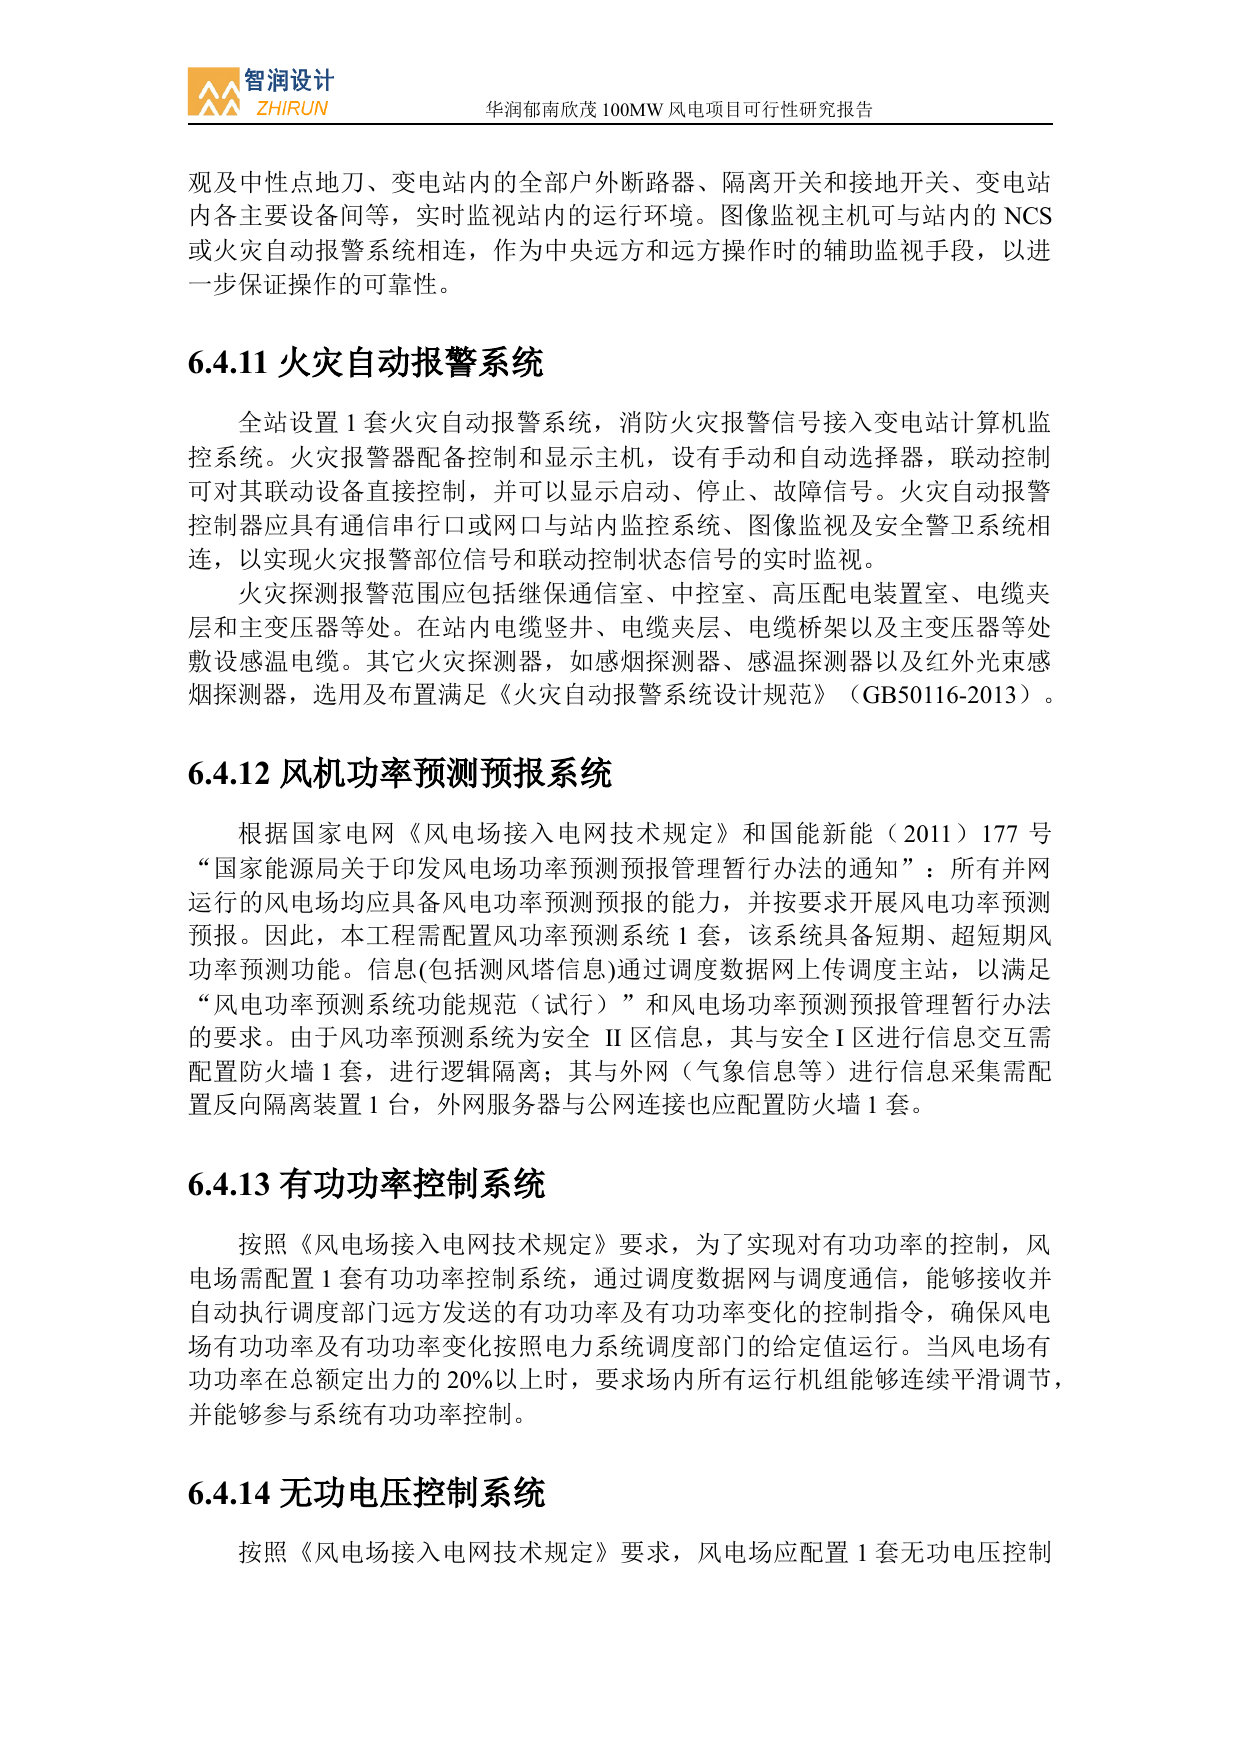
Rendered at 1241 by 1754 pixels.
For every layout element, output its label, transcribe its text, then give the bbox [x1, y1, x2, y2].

text 6.4.11 火灾自动报警系统 [187, 327, 1053, 395]
text 火灾探测报警范围应包括继保通信室、中控室、高压配电装置室、电缆夹层和主变压器等处。在站内电缆竖井、电缆夹层、电缆桥架以及主变压器等处敷设感温电缆。其它火灾探测器，如感烟探测器、感温探测器以及红外光束感烟探测器，选用及布置满足《火灾自动报警系统设计规范》（GB50116-2013）。 [187, 574, 1053, 710]
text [187, 164, 1053, 300]
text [187, 1535, 1053, 1569]
text 6.4.13 有功功率控制系统 [187, 1148, 1053, 1216]
text 全站设置1套火灾自动报警系统，消防火灾报警信号接入变电站计算机监控系统。火灾报警器配备控制和显示主机，设有手动和自动选择器，联动控制可对其联动设备直接控制，并可以显示启动、停止、故障信号。火灾自动报警控制器应具有通信串行口或网口与站内监控系统、图像监视及安全警卫系统相连，以实现火灾报警部位信号和联动控制状态信号的实时监视。 [187, 405, 1053, 574]
text 根据国家电网《风电场接入电网技术规定》和国能新能（2011）177 号“国家能源局关于印发风电场功率预测预报管理暂行办法的通知”：所有并网运行的风电场均应具备风电功率预测预报的能力，并按要求开展风电功率预测预报。因此，本工程需配置风功率预测系统1 套，该系统具备短期、超短期风功率预测功能。信息(包括测风塔信息)通过调度数据网上传调度主站，以满足“风电功率预测系统功能规范（试行）”和风电场功率预测预报管理暂行办法的要求。由于风功率预测系统为安全 II 区信息，其与安全I 区进行信息交互需配置防火墙1套，进行逻辑隔离；其与外网（气象信息等）进行信息采集需配置反向隔离装置1 台，外网服务器与公网连接也应配置防火墙1 套。 [187, 816, 1053, 1121]
text 6.4.14 无功电压控制系统 [187, 1457, 1053, 1525]
text 6.4.12 风机功率预测预报系统 [187, 737, 1053, 805]
text 按照《风电场接入电网技术规定》要求，为了实现对有功功率的控制，风电场需配置1套有功功率控制系统，通过调度数据网与调度通信，能够接收并自动执行调度部门远方发送的有功功率及有功功率变化的控制指令，确保风电场有功功率及有功功率变化按照电力系统调度部门的给定值运行。当风电场有功功率在总额定出力的20%以上时，要求场内所有运行机组能够连续平滑调节，并能够参与系统有功功率控制。 [187, 1226, 1053, 1430]
picture [187, 65, 335, 117]
